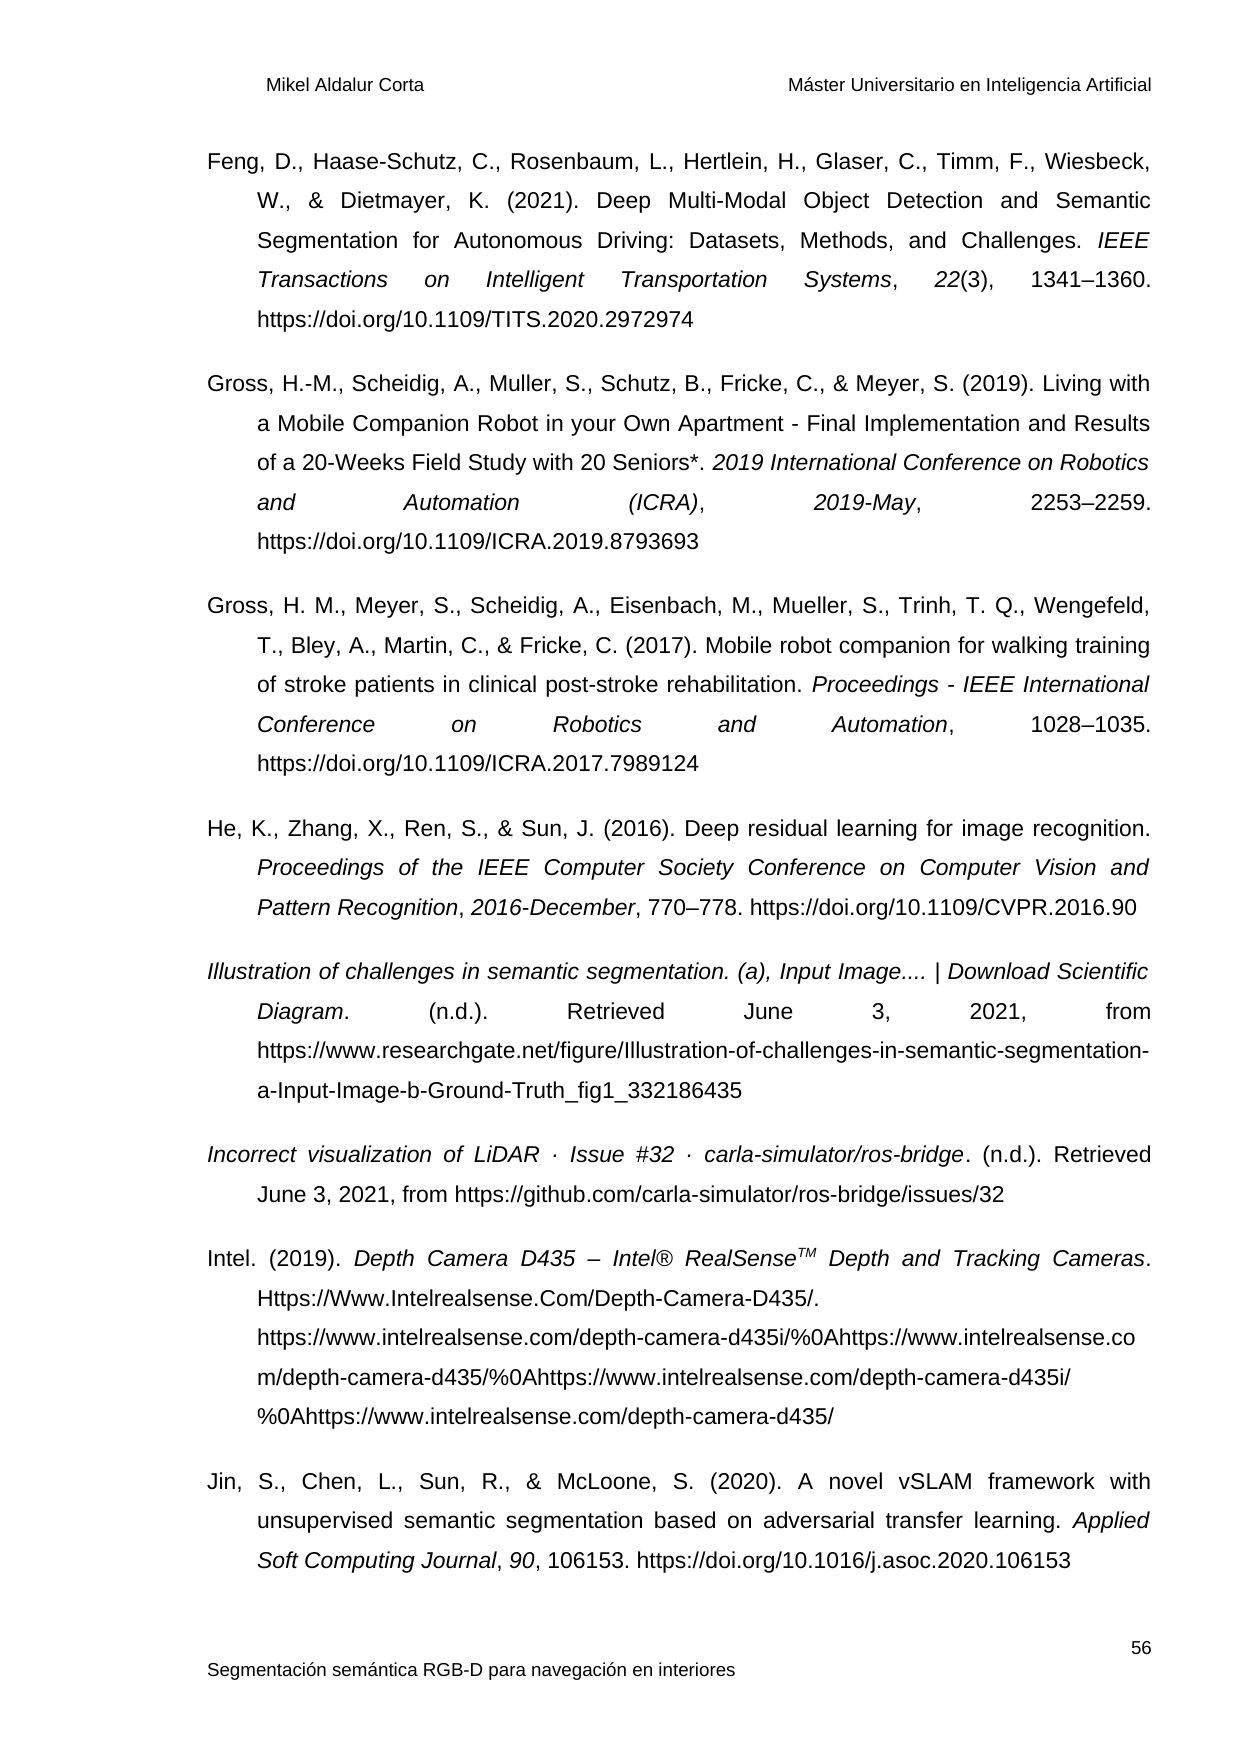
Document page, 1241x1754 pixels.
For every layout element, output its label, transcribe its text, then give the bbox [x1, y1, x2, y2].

text Gross, H. M., Meyer, S., Scheidig, A., Eisenbach, M., Mueller, S., Trinh, T. Q., Wengefeld, T., Bley, A., Martin, C., & Fricke, C. (2017). Mobile robot companion for walking training of stroke patients in clinical post-stroke rehabilitation. Proceedings - IEEE International Conference on Robotics and Automation, 1028–1035. https://doi.org/10.1109/ICRA.2017.7989124 [207, 592, 1152, 777]
text He, K., Zhang, X., Ren, S., & Sun, J. (2016). Deep residual learning for image recognition. Proceedings of the IEEE Computer Society Conference on Computer Vision and Pattern Recognition, 2016-December, 770–778. https://doi.org/10.1109/CVPR.2016.90 [207, 815, 1152, 920]
text Feng, D., Haase-Schutz, C., Rosenbaum, L., Hertlein, H., Glaser, C., Timm, F., Wiesbeck, W., & Dietmayer, K. (2021). Deep Multi-Modal Object Detection and Semantic Segmentation for Autonomous Driving: Datasets, Methods, and Challenges. IEEE Transactions on Intelligent Transportation Systems, 22(3), 1341–1360. https://doi.org/10.1109/TITS.2020.2972974 [207, 148, 1152, 332]
text Illustration of challenges in semantic segmentation. (a), Input Image.... | Download Scientific Diagram. (n.d.). Retrieved June 3, 2021, from https://www.researchgate.net/figure/Illustration-of-challenges-in-semantic-segmentation-a-Input-Image-b-Ground-Truth_fig1_332186435 [207, 958, 1152, 1103]
text Jin, S., Chen, L., Sun, R., & McLoone, S. (2020). A novel vSLAM framework with unsupervised semantic segmentation based on adversarial transfer learning. Applied Soft Computing Journal, 90, 106153. https://doi.org/10.1016/j.asoc.2020.106153 [207, 1468, 1152, 1573]
text Gross, H.-M., Scheidig, A., Muller, S., Schutz, B., Fricke, C., & Meyer, S. (2019). Living with a Mobile Companion Robot in your Own Apartment - Final Implementation and Results of a 20-Weeks Field Study with 20 Seniors*. 2019 International Conference on Robotics and Automation (ICRA), 2019-May, 2253–2259. https://doi.org/10.1109/ICRA.2019.8793693 [207, 370, 1152, 554]
text Intel. (2019). Depth Camera D435 – Intel® RealSenseTM Depth and Tracking Cameras. Https://Www.Intelrealsense.Com/Depth-Camera-D435/. https://www.intelrealsense.com/depth-camera-d435i/%0Ahttps://www.intelrealsense.com/depth-camera-d435/%0Ahttps://www.intelrealsense.com/depth-camera-d435i/%0Ahttps://www.intelrealsense.com/depth-camera-d435/ [207, 1245, 1152, 1429]
text Incorrect visualization of LiDAR · Issue #32 · carla-simulator/ros-bridge. (n.d.). Retrieved June 3, 2021, from https://github.com/carla-simulator/ros-bridge/issues/32 [207, 1141, 1152, 1207]
